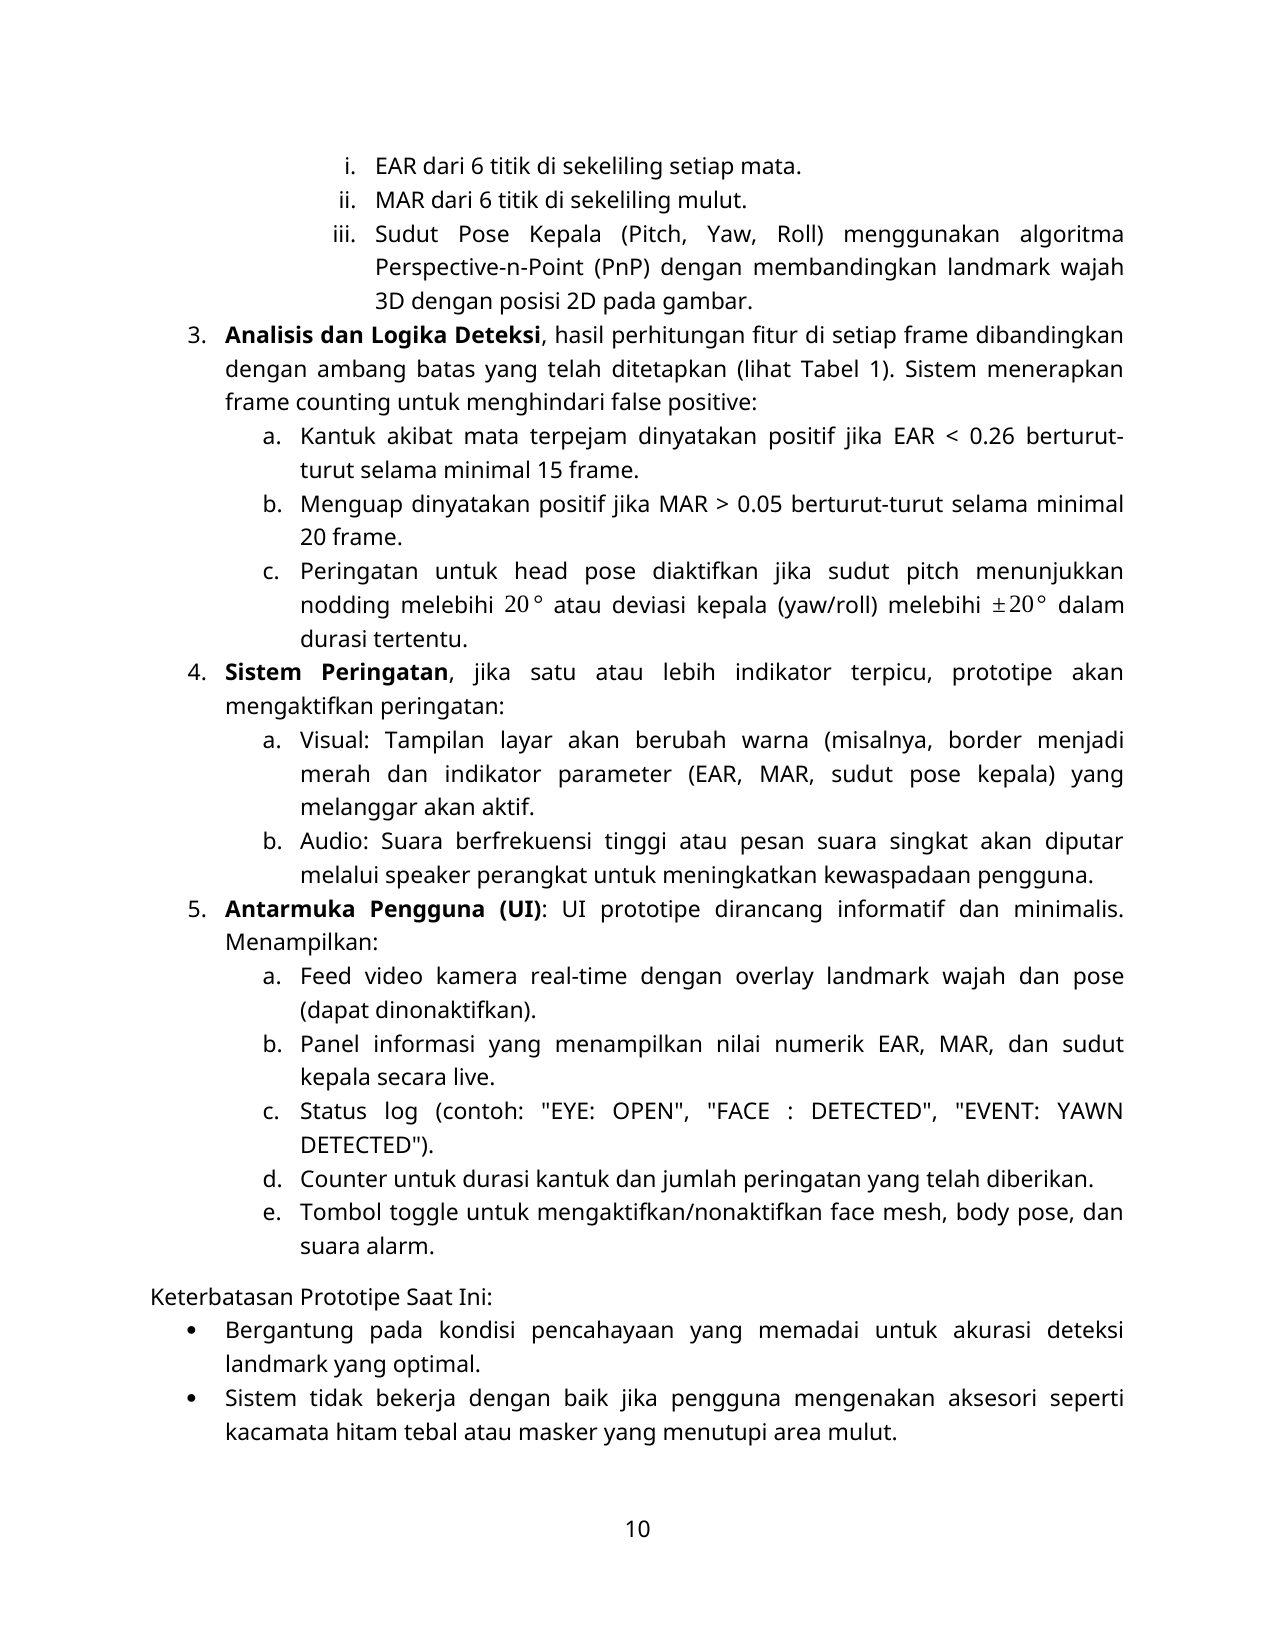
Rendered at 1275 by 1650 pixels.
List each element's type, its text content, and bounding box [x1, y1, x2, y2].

list Menguap dinyatakan positif jika MAR > 0.05 berturut-turut selama minimal 20 frame. [262, 487, 1125, 552]
list Feed video kamera real-time dengan overlay landmark wajah dan pose (dapat dinonaktifkan). [262, 960, 1125, 1025]
list Peringatan untuk head pose diaktifkan jika sudut pitch menunjukkan nodding melebihi atau deviasi kepala (yaw/roll) melebihi dalam durasi tertentu. [262, 555, 1125, 654]
list Sistem tidak bekerja dengan baik jika pengguna mengenakan aksesori seperti kacamata hitam tebal atau masker yang menutupi area mulut. [187, 1382, 1125, 1447]
list Counter untuk durasi kantuk dan jumlah peringatan yang telah diberikan. [262, 1162, 1125, 1194]
list Sistem Peringatan, jika satu atau lebih indikator terpicu, prototipe akan mengaktifkan peringatan: [187, 656, 1125, 721]
list Bergantung pada kondisi pencahayaan yang memadai untuk akurasi deteksi landmark yang optimal. [187, 1314, 1125, 1379]
text Keterbatasan Prototipe Saat Ini: [150, 1280, 1125, 1312]
list Analisis dan Logika Deteksi, hasil perhitungan fitur di setiap frame dibandingkan dengan ambang batas yang telah ditetapkan (lihat Tabel 1). Sistem menerapkan frame counting untuk menghindari false positive: [187, 319, 1125, 417]
list Status log (contoh: "EYE: OPEN", "FACE : DETECTED", "EVENT: YAWN DETECTED"). [262, 1095, 1125, 1160]
list Kantuk akibat mata terpejam dinyatakan positif jika EAR < 0.26 berturut-turut selama minimal 15 frame. [262, 420, 1125, 485]
list Sudut Pose Kepala (Pitch, Yaw, Roll) menggunakan algoritma Perspective-n-Point (PnP) dengan membandingkan landmark wajah 3D dengan posisi 2D pada gambar. [356, 217, 1125, 316]
list Antarmuka Pengguna (UI): UI prototipe dirancang informatif dan minimalis. Menampilkan: [187, 892, 1125, 957]
list Panel informasi yang menampilkan nilai numerik EAR, MAR, dan sudut kepala secara live. [262, 1027, 1125, 1092]
list Tombol toggle untuk mengaktifkan/nonaktifkan face mesh, body pose, dan suara alarm. [262, 1196, 1125, 1261]
list Audio: Suara berfrekuensi tinggi atau pesan suara singkat akan diputar melalui speaker perangkat untuk meningkatkan kewaspadaan pengguna. [262, 825, 1125, 890]
list MAR dari 6 titik di sekeliling mulut. [356, 184, 1125, 215]
list Visual: Tampilan layar akan berubah warna (misalnya, border menjadi merah dan indikator parameter (EAR, MAR, sudut pose kepala) yang melanggar akan aktif. [262, 724, 1125, 822]
list EAR dari 6 titik di sekeliling setiap mata. [356, 150, 1125, 181]
